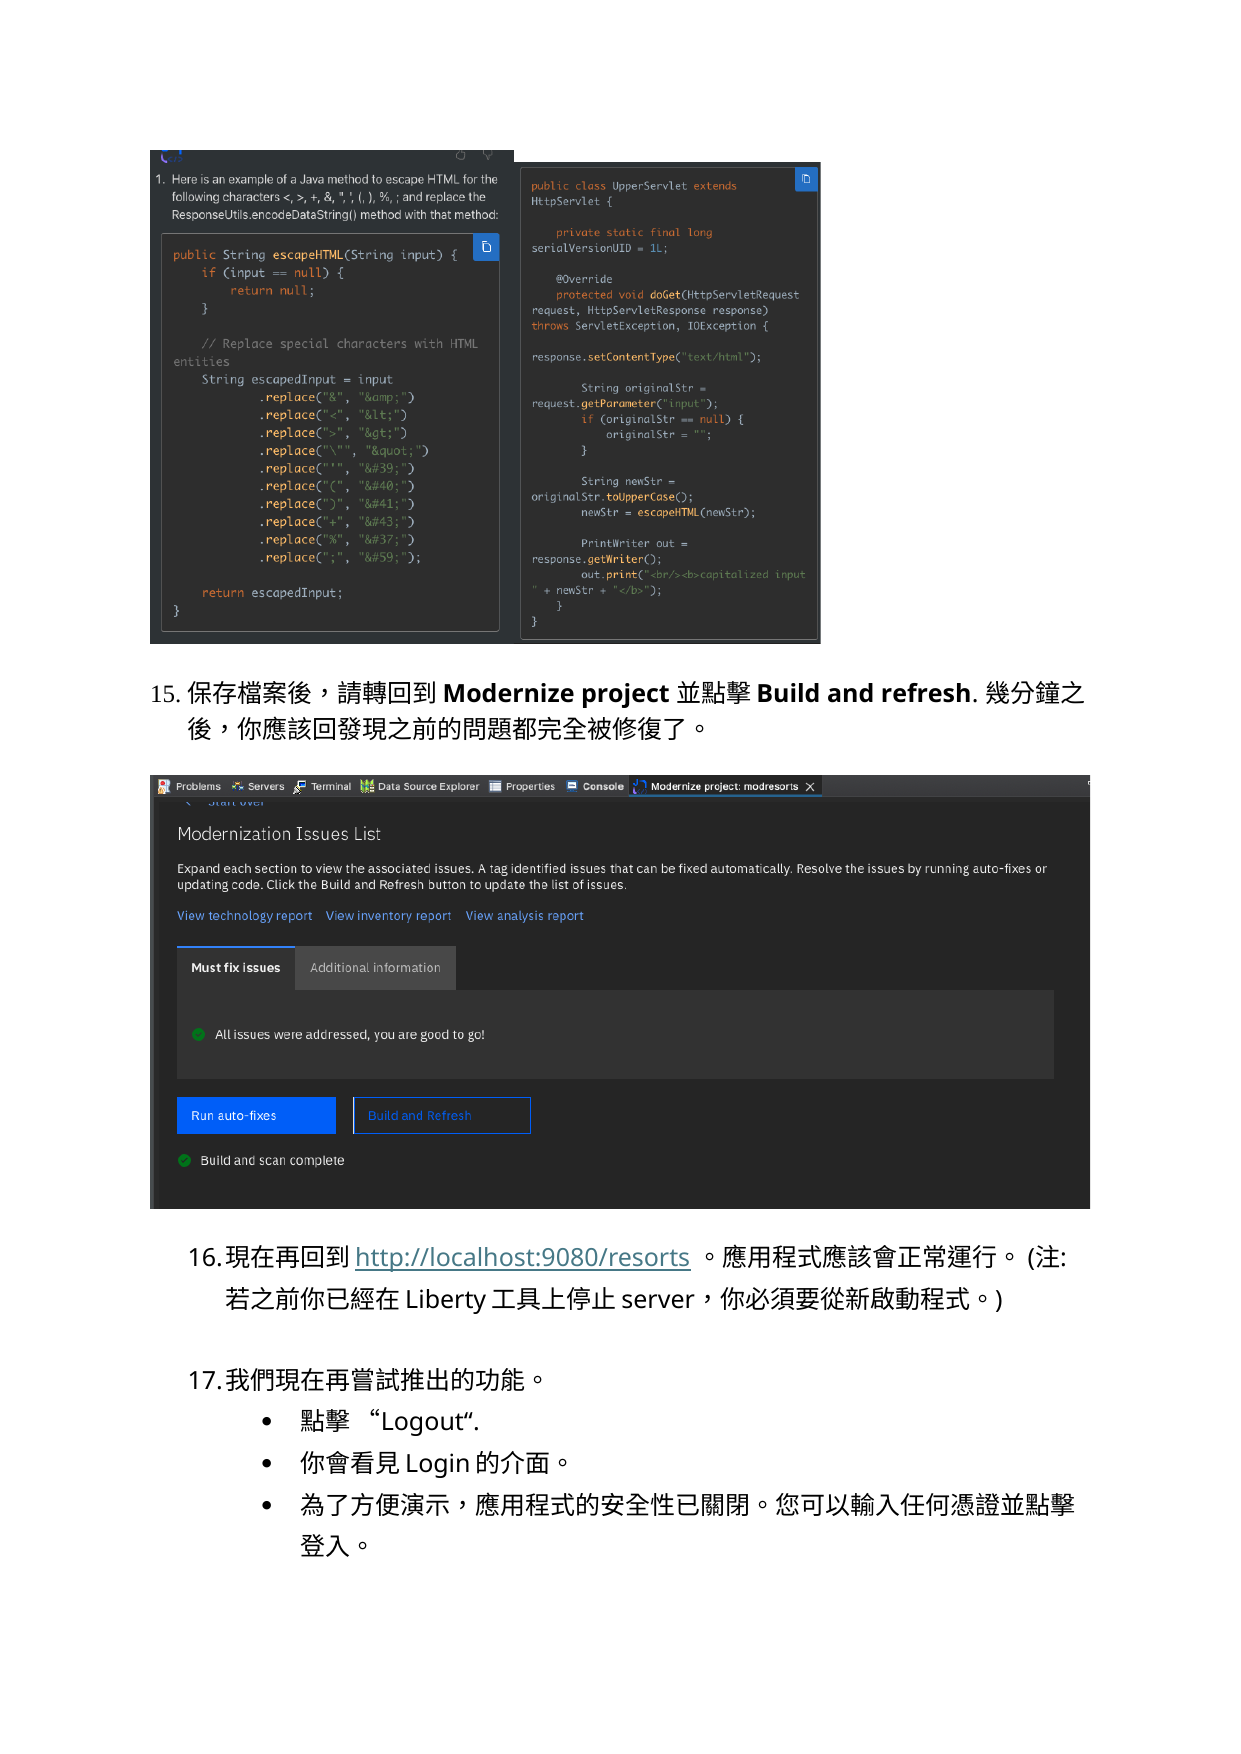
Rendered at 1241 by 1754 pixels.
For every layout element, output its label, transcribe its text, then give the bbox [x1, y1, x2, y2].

list 保存檔案後，請轉回到Modernize project 並點擊Build and refresh. 幾分鐘之後，你應該回發現之前的問題都完全被修復了。 [150, 673, 1090, 746]
list 現在再回到http://localhost:9080/resorts 。應用程式應該會正常運行。 (注:若之前你已經在Liberty工具上停止server，你必須要從新啟動程式。) [187, 1238, 1090, 1316]
list 點擊 “Logout“. [262, 1402, 1090, 1438]
list 為了方便演示，應用程式的安全性已關閉。您可以輸入任何憑證並點擊登入。 [262, 1485, 1090, 1563]
picture [150, 150, 821, 644]
picture [150, 775, 1091, 1209]
list 我們現在再嘗試推出的功能。 [187, 1360, 1090, 1396]
list 你會看見Login的介面。 [262, 1443, 1090, 1480]
